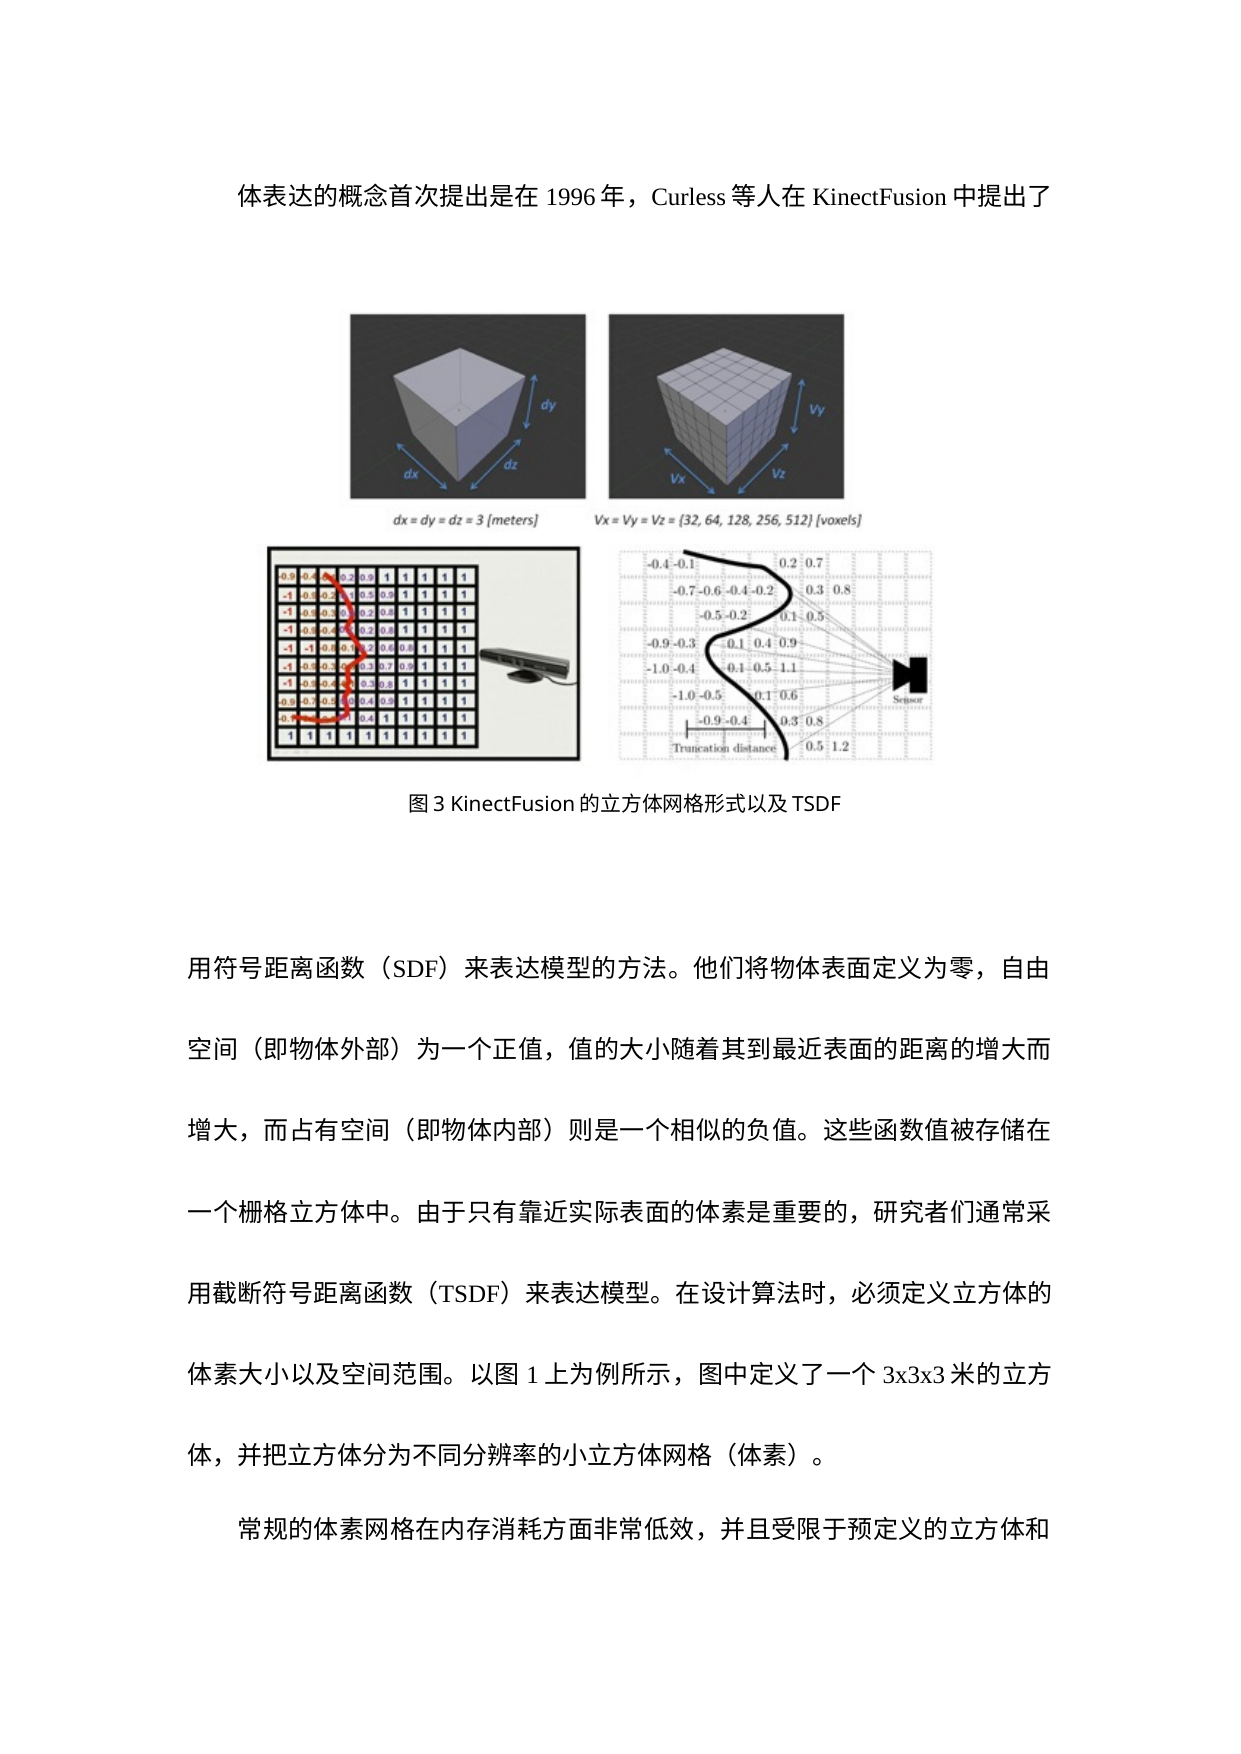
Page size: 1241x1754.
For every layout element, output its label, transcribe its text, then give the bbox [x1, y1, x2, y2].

picture [187, 297, 1011, 779]
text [187, 1495, 1053, 1560]
